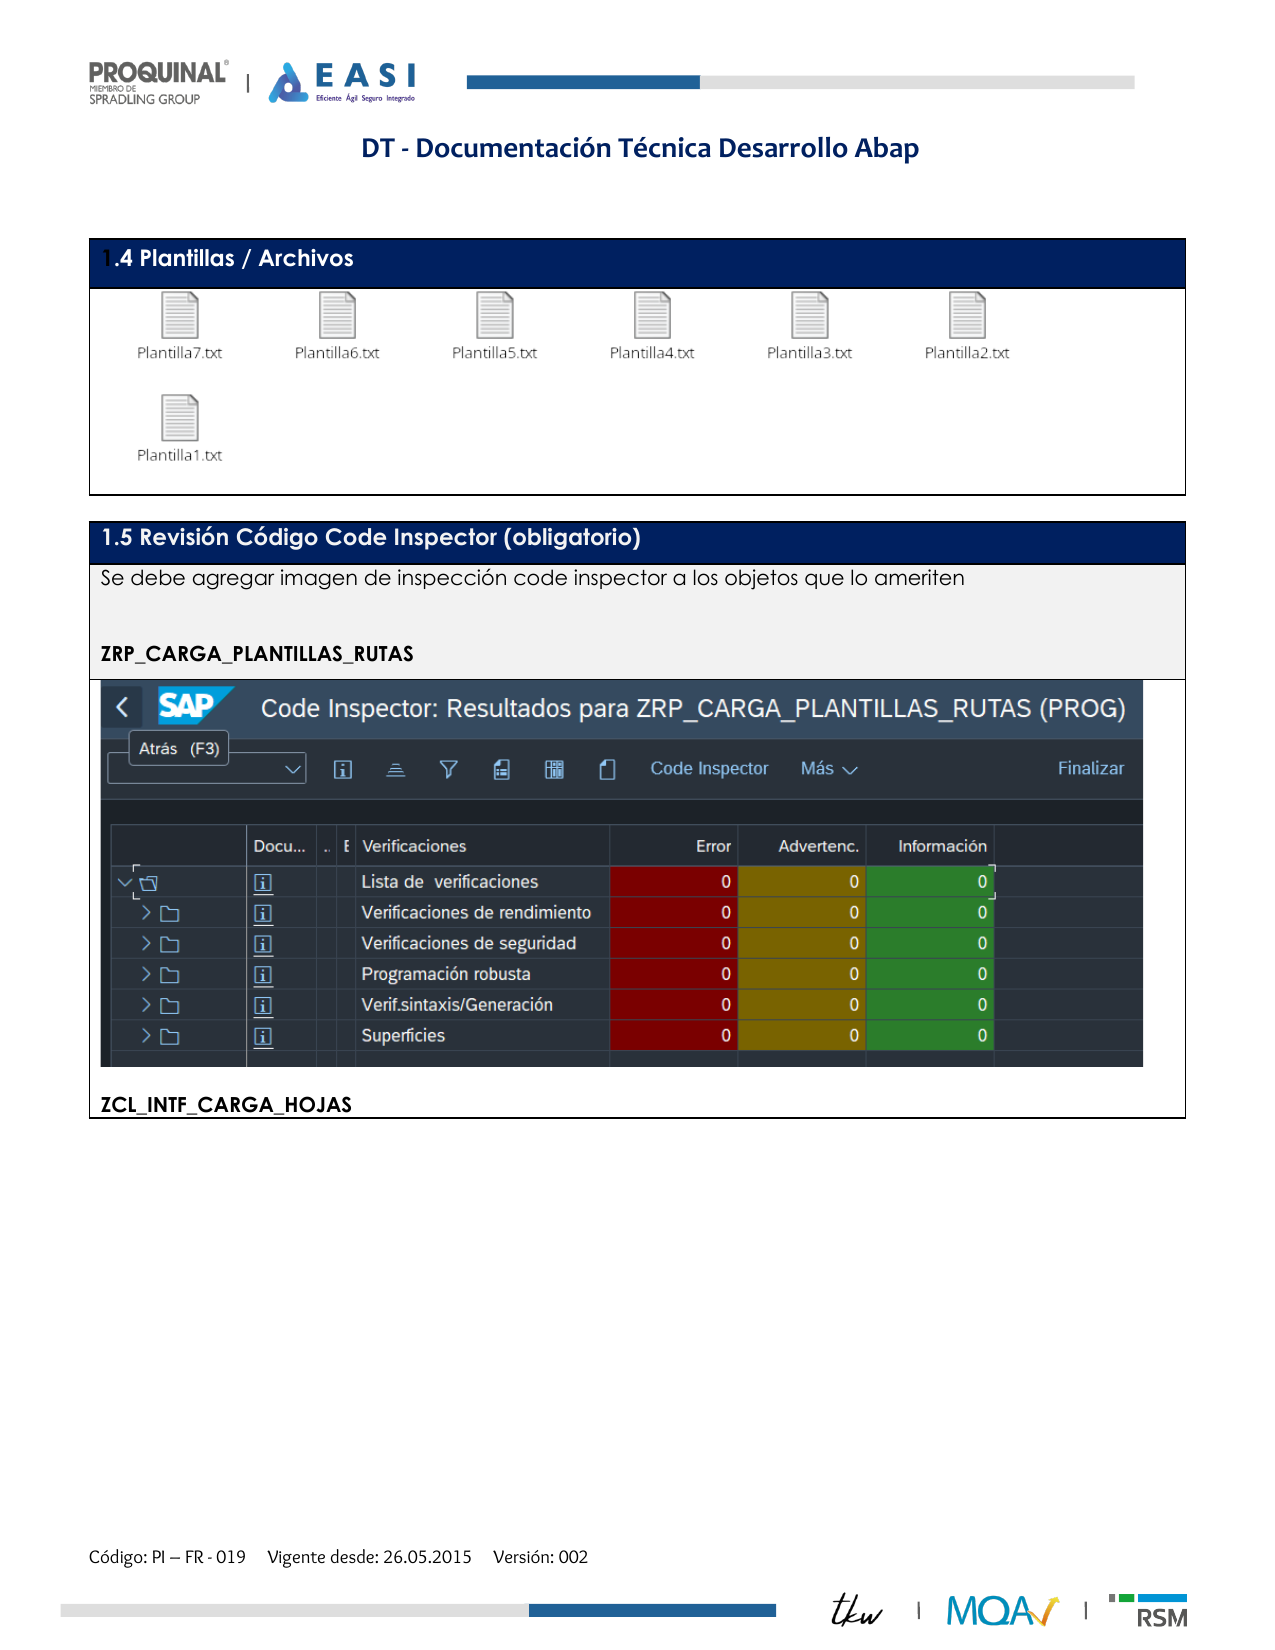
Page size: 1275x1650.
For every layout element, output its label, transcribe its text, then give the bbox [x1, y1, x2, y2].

table_header 1.5 Revisión Código Code Inspector (obligatorio) [90, 523, 1185, 563]
table_header 1.4 Plantillas / Archivos [90, 240, 1185, 287]
table_cell ZCL_INTF_CARGA_HOJAS ZCL_INTF_PROC_HOJAS ZCL_INTF_PROC_HOJAS_WP [90, 680, 1185, 1117]
table_cell Se debe agregar imagen de inspección code inspector a los objetos que lo ameriten ZRP_CARGA_PLANTILLAS_RUTAS [90, 565, 1185, 679]
picture [945, 1593, 1061, 1628]
picture [268, 62, 415, 103]
picture [829, 1590, 884, 1628]
picture [1109, 1594, 1187, 1627]
table_cell [90, 289, 1185, 494]
picture [88, 58, 230, 105]
picture [100, 680, 1144, 1067]
